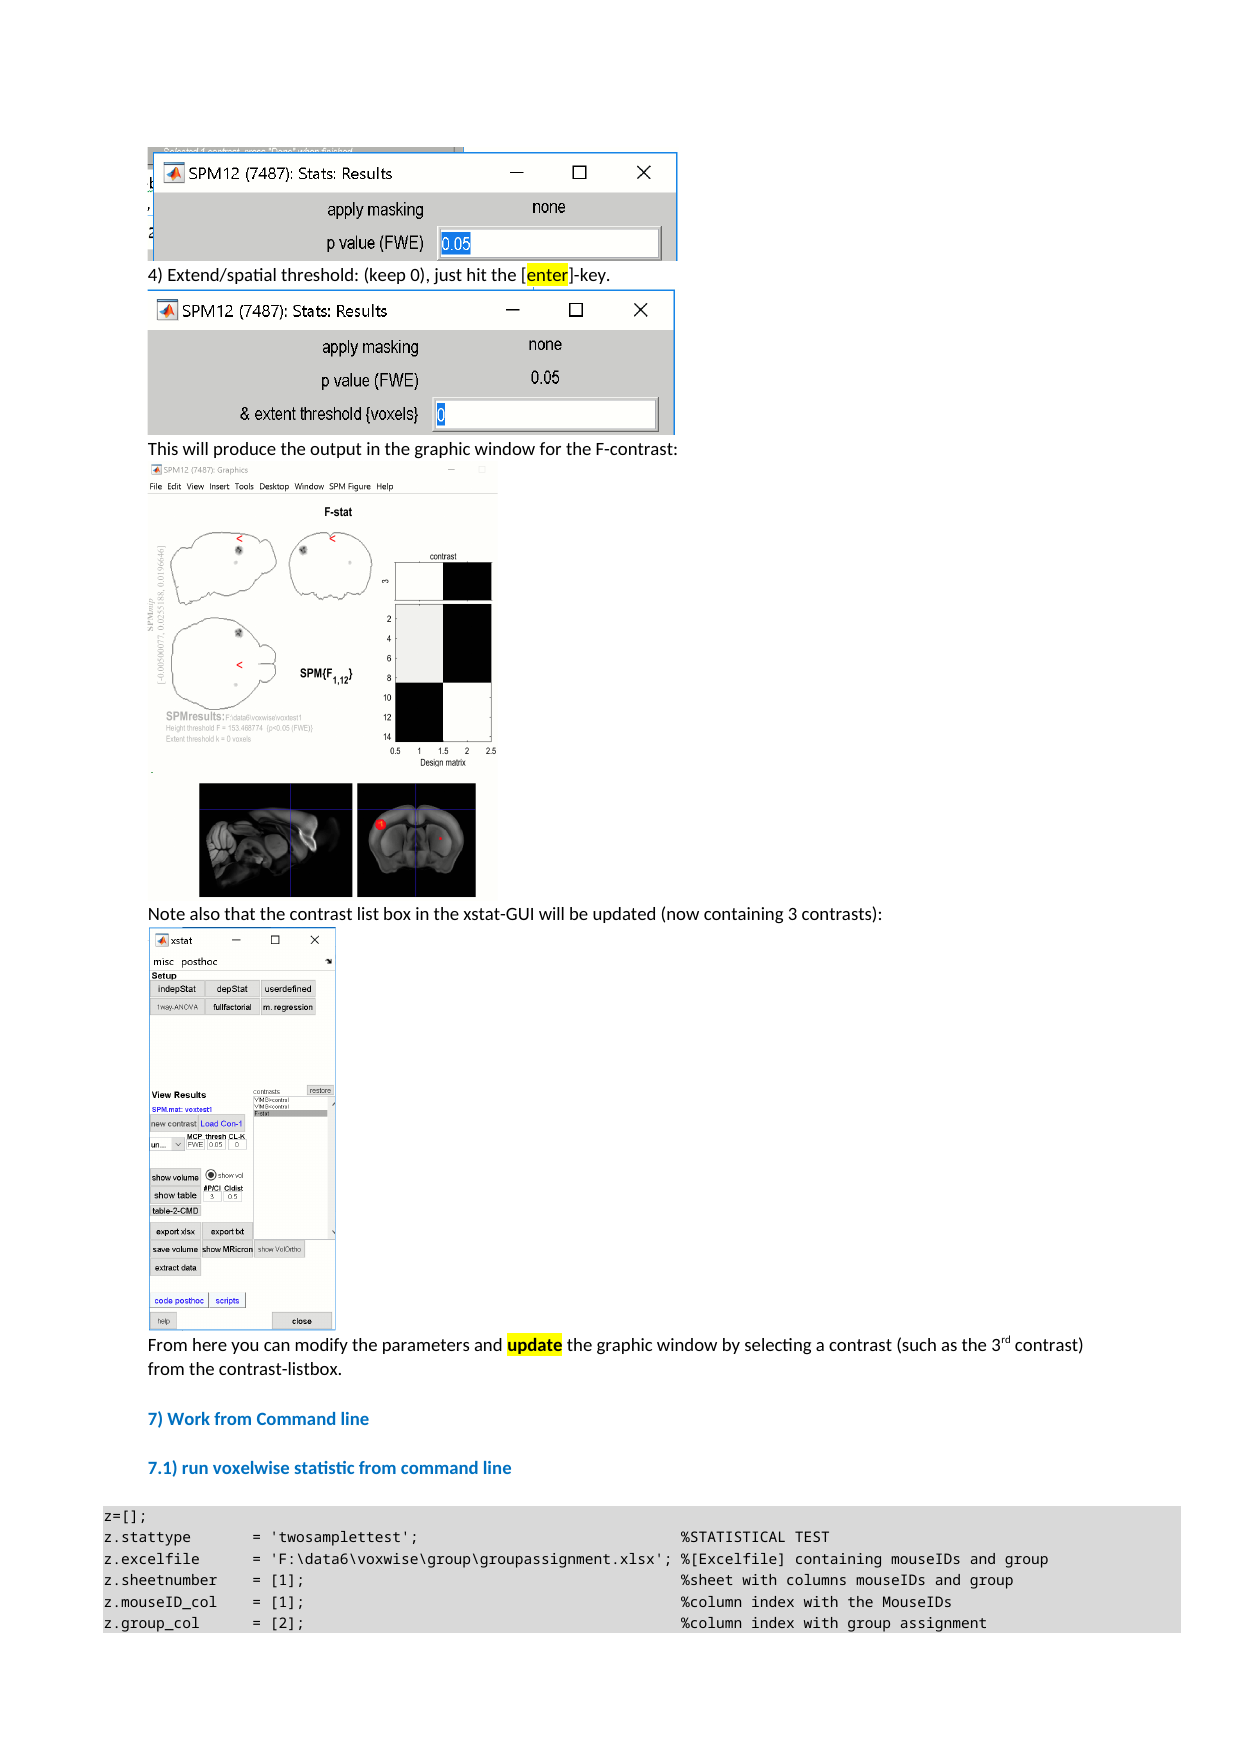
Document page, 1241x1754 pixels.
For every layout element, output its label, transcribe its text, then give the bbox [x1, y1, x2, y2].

picture [147, 147, 679, 261]
text 4) Extend/spatial threshold: (keep 0), just hit the [enter]-key. [148, 263, 527, 286]
text z.excelfile = 'F:\data6\voxwise\group\groupassignment.xlsx'; %[Excelfile] containing mouseIDs and group [103, 1548, 1181, 1568]
text z.stattype = 'twosamplettest'; %STATISTICAL TEST [103, 1527, 1181, 1547]
text From here you can modify the parameters and update the graphic window by selecting a contrast (such as the 3rd contrast) from the contrast-listbox. [148, 1333, 1093, 1380]
text Note also that the contrast list box in the xstat-GUI will be updated (now containing 3 contrasts): [148, 902, 1093, 925]
text z.sheetnumber = [1]; %sheet with columns mouseIDs and group [103, 1570, 1181, 1590]
text z.mouseID_col = [1]; %column index with the MouseIDs [103, 1591, 1181, 1611]
picture [147, 927, 336, 1331]
picture [147, 287, 679, 435]
text 7.1) run voxelwise statistic from command line [148, 1456, 1093, 1479]
picture [147, 461, 498, 901]
text z=[]; [103, 1506, 1181, 1525]
text z.group_col = [2]; %column index with group assignment [103, 1613, 1181, 1633]
text This will produce the output in the graphic window for the F-contrast: [148, 437, 1093, 459]
text 4) Extend/spatial threshold: (keep 0), just hit the [enter]-key. [568, 263, 1093, 286]
text 7) Work from Command line [148, 1407, 1093, 1430]
